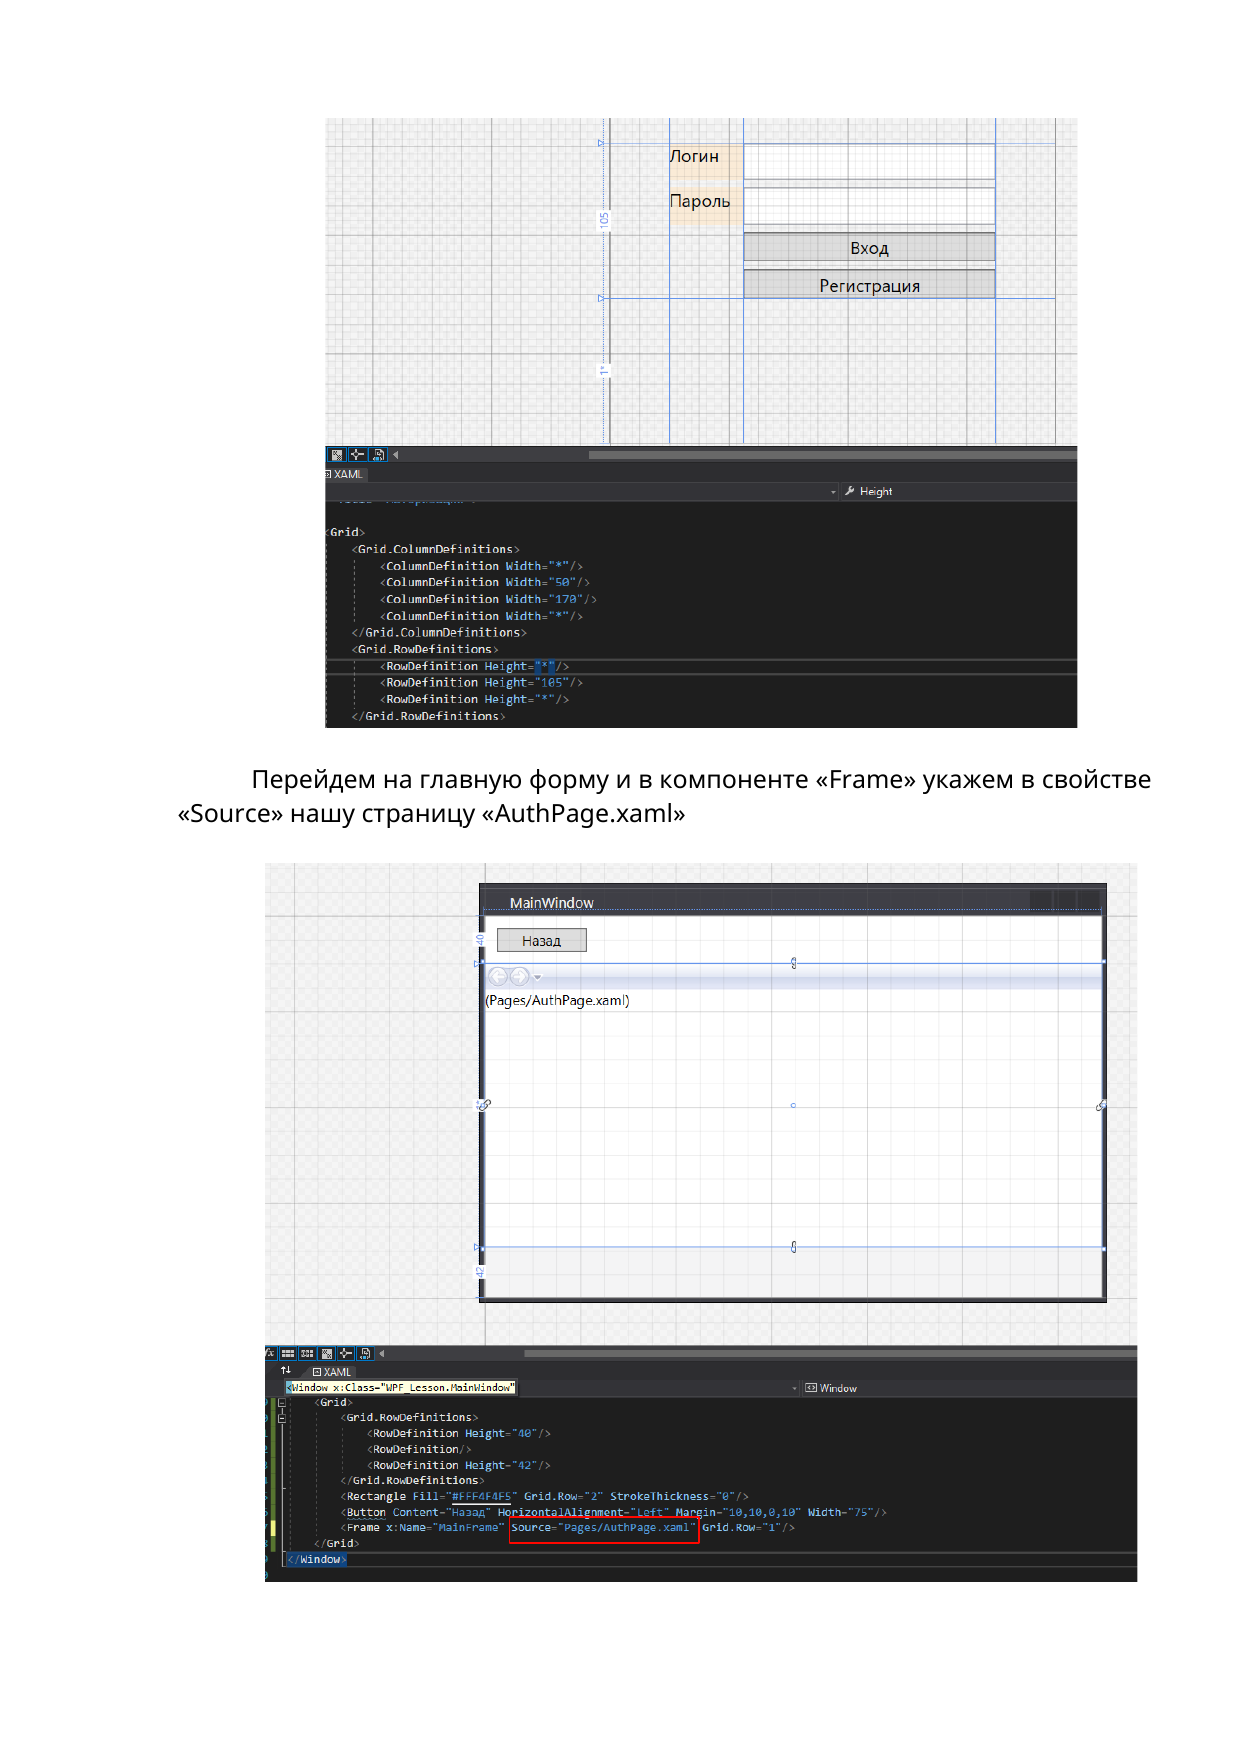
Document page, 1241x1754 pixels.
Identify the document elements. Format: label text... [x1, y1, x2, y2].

picture [325, 118, 1078, 728]
text Перейдем на главную форму и в компоненте «Frame» укажем в свойстве «Source» нашу страницу «AuthPage.xaml» [177, 762, 1152, 830]
picture [265, 863, 1138, 1582]
